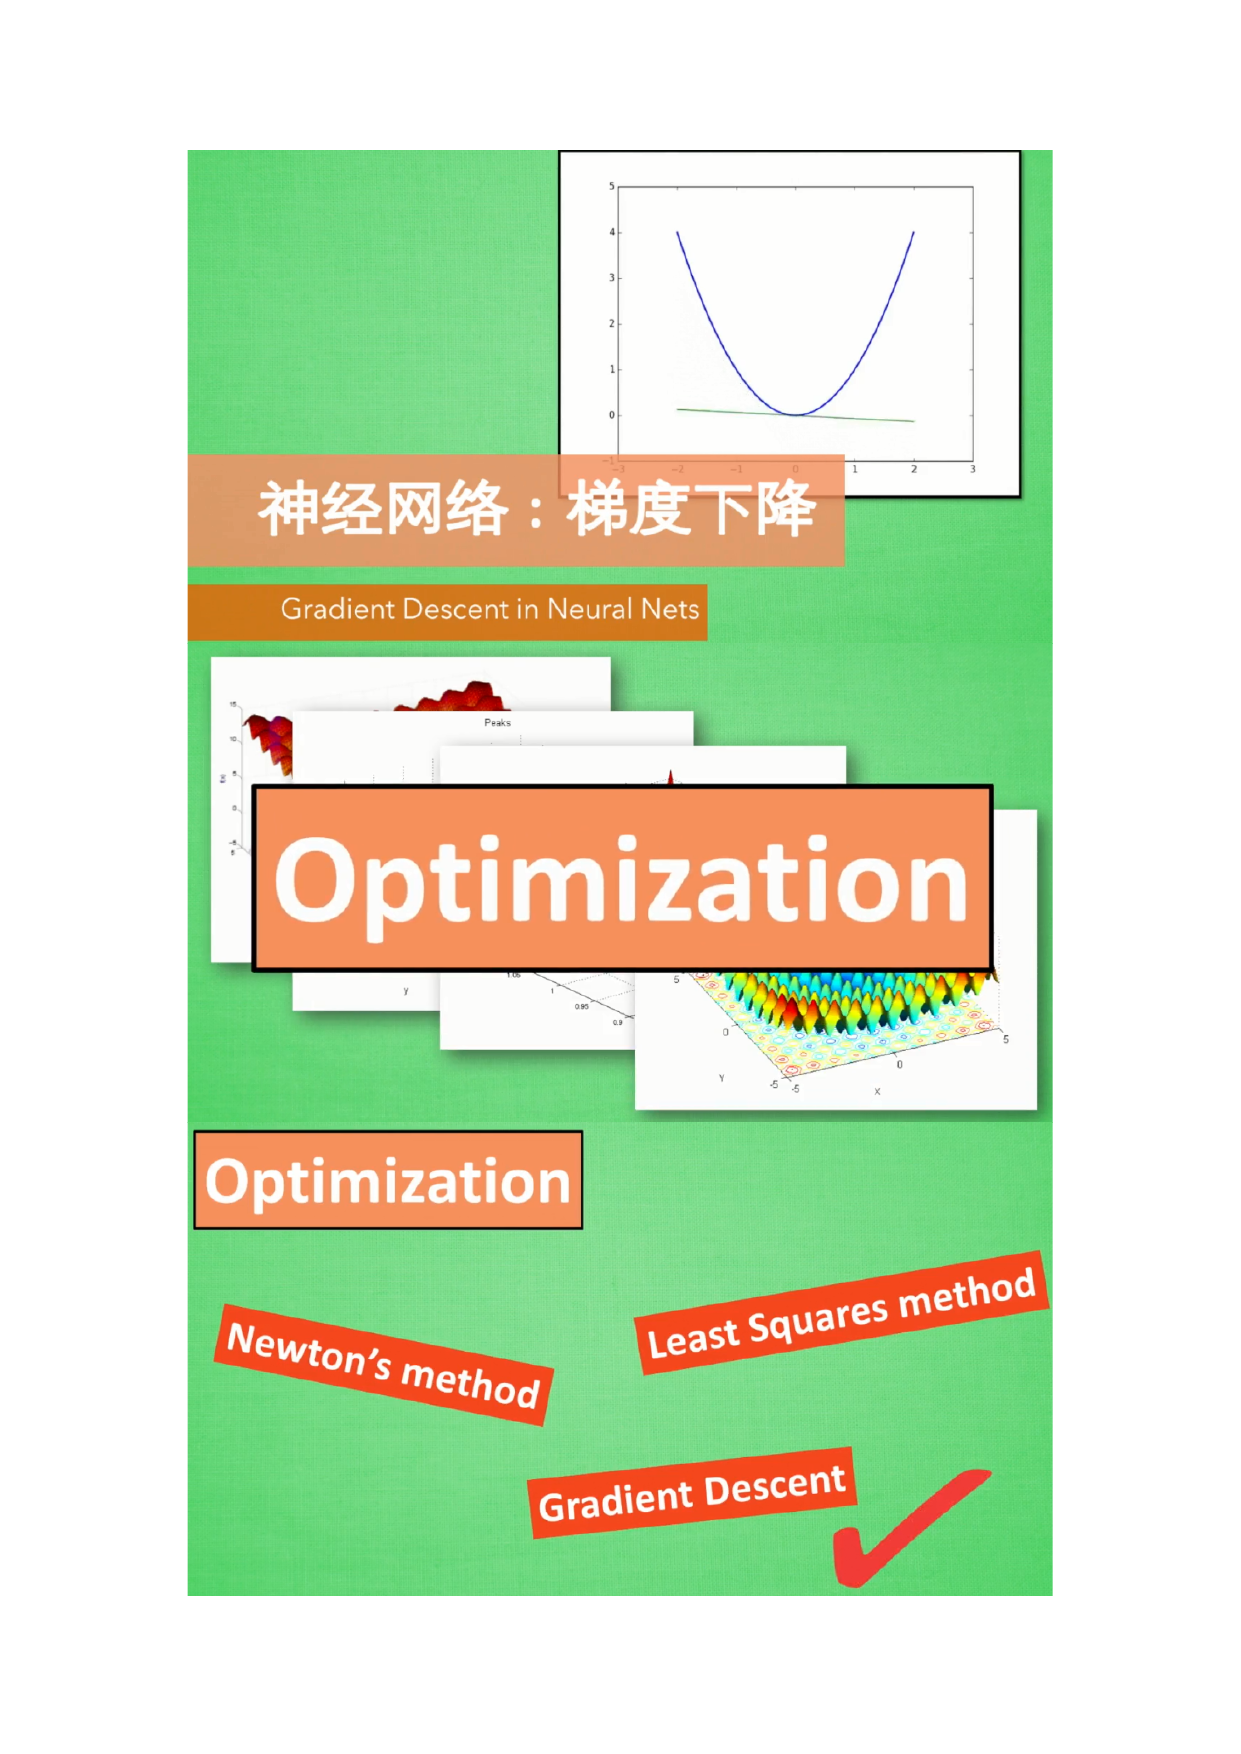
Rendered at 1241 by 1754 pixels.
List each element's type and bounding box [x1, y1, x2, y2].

picture [187, 150, 1053, 1596]
